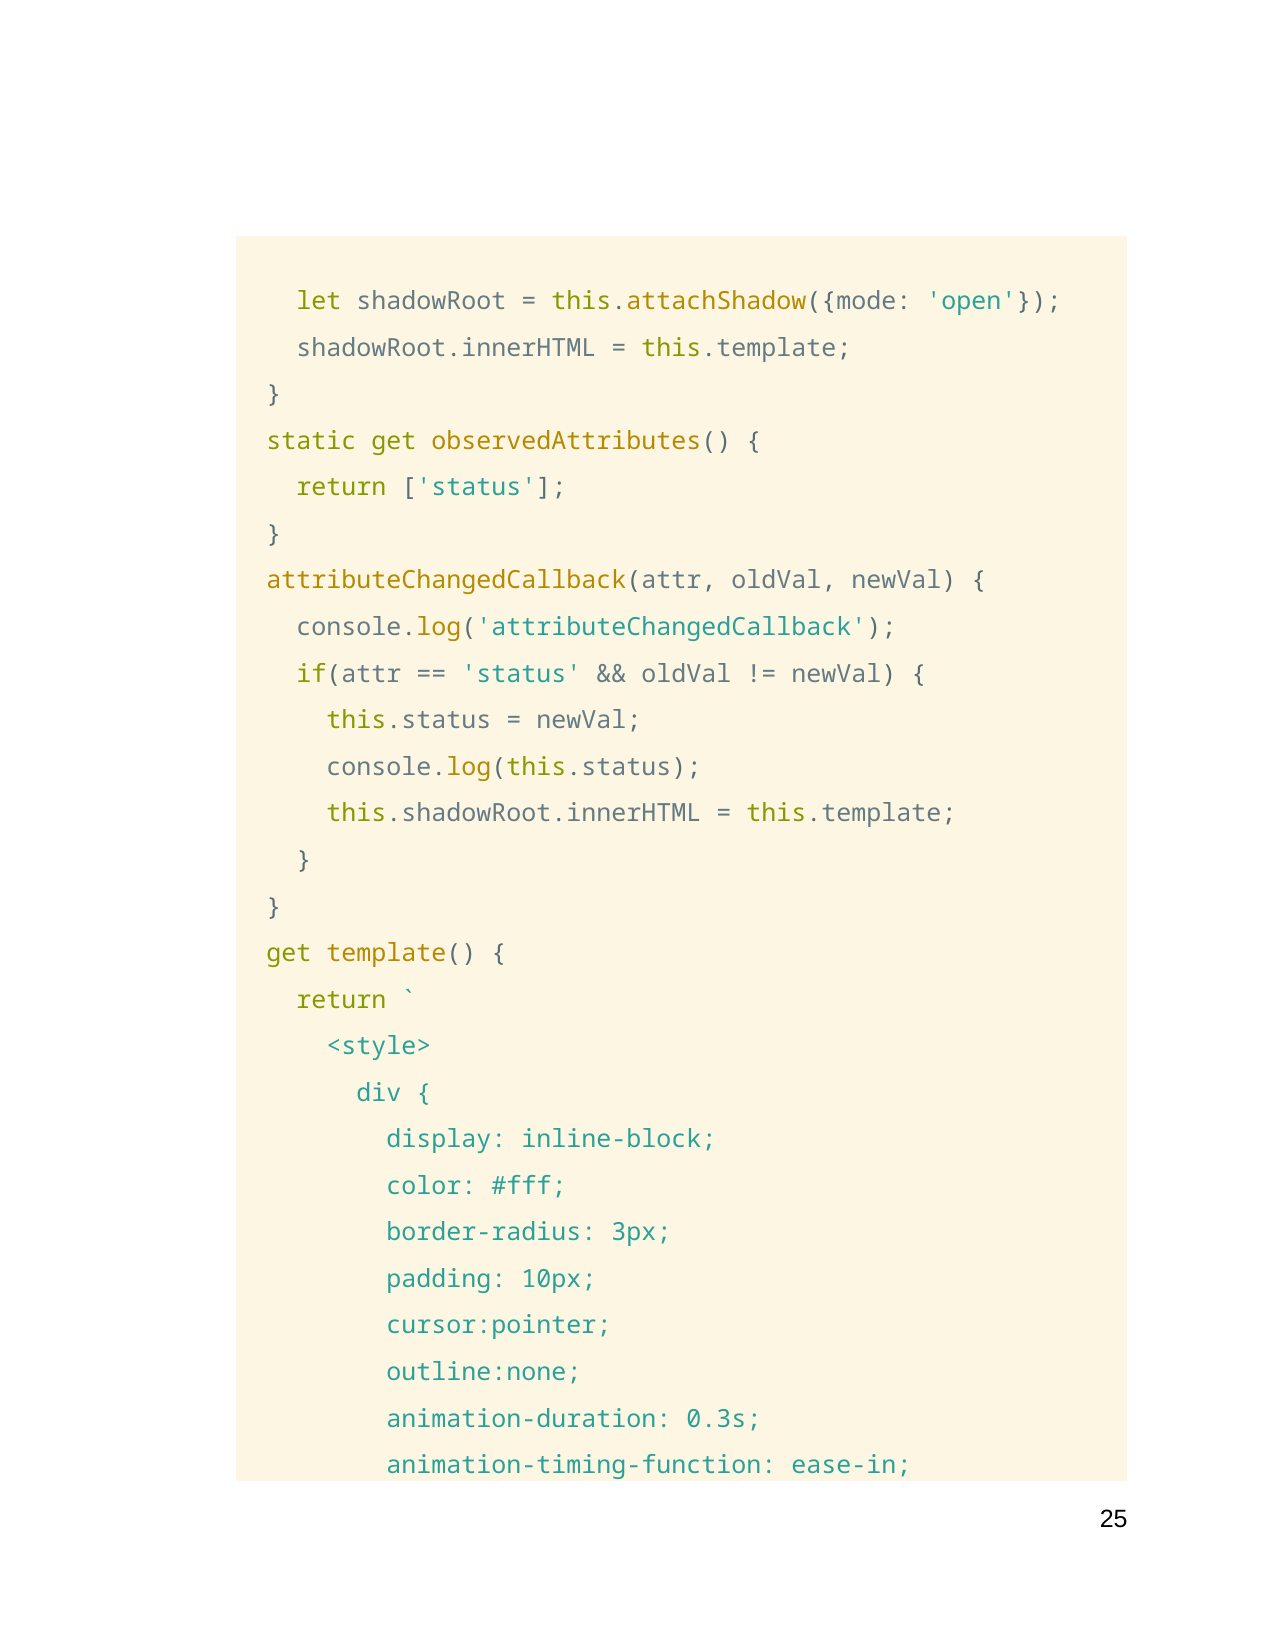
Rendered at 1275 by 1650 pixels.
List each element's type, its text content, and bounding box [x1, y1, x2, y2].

text animation-duration: 0.3s; [236, 1400, 1127, 1434]
text color: #fff; [236, 1167, 1127, 1202]
text return ['status']; [236, 469, 1127, 503]
text display: inline-block; [236, 1121, 1127, 1155]
text static get observedAttributes() { [236, 422, 1127, 457]
text attributeChangedCallback(attr, oldVal, newVal) { [236, 562, 1127, 596]
text border-radius: 3px; [236, 1214, 1127, 1248]
text this.shadowRoot.innerHTML = this.template; [236, 795, 1127, 829]
text this.status = newVal; [236, 702, 1127, 736]
text } [236, 888, 1127, 922]
text shadowRoot.innerHTML = this.template; [236, 329, 1127, 363]
text } [236, 376, 1127, 410]
text <style> [236, 1028, 1127, 1062]
text get template() { [236, 935, 1127, 969]
text console.log('attributeChangedCallback'); [236, 609, 1127, 643]
text let shadowRoot = this.attachShadow({mode: 'open'}); [236, 283, 1127, 317]
text } [236, 516, 1127, 550]
text animation-timing-function: ease-in; [236, 1447, 1127, 1481]
text outline:none; [236, 1354, 1127, 1388]
text padding: 10px; [236, 1261, 1127, 1295]
text cursor:pointer; [236, 1307, 1127, 1341]
text return ` [236, 981, 1127, 1015]
text } [236, 842, 1127, 876]
text if(attr == 'status' && oldVal != newVal) { [236, 655, 1127, 689]
text console.log(this.status); [236, 748, 1127, 782]
text div { [236, 1074, 1127, 1108]
